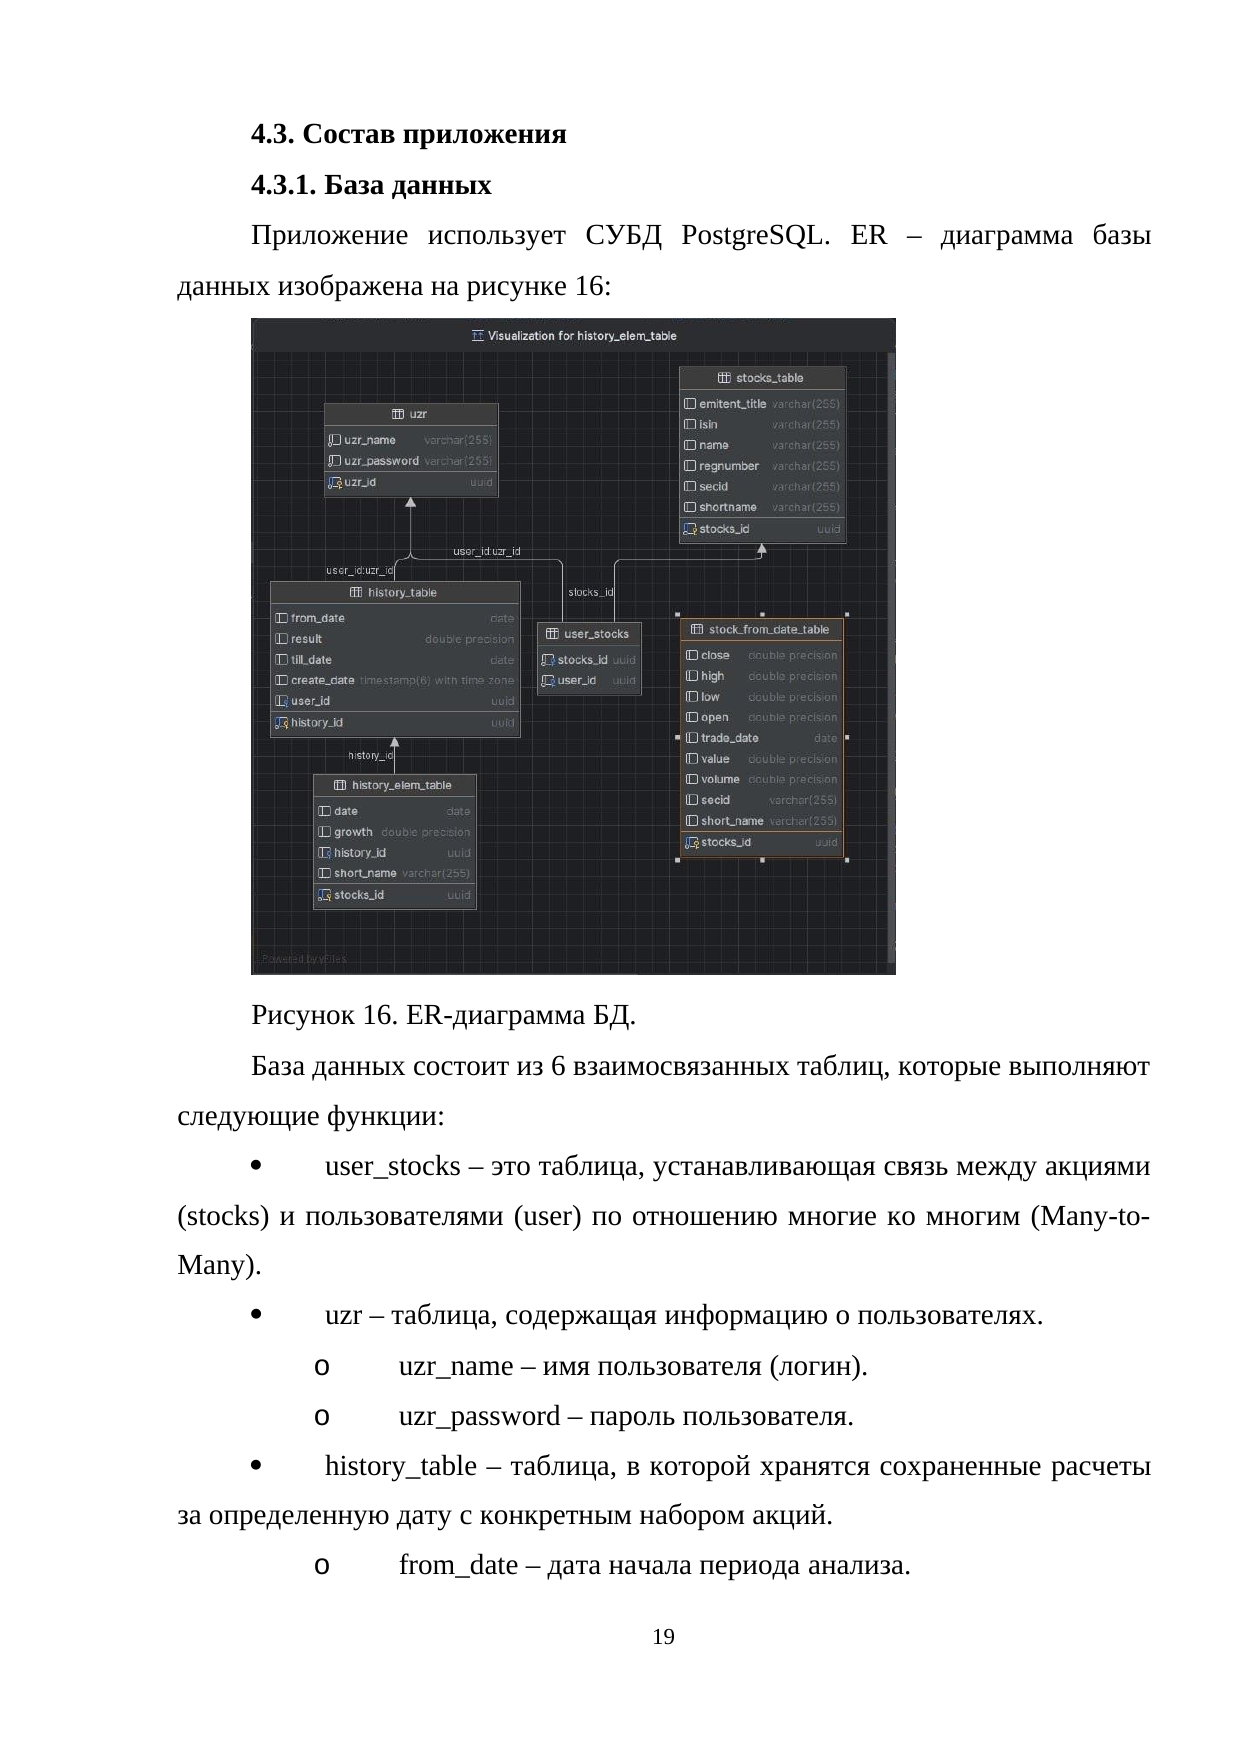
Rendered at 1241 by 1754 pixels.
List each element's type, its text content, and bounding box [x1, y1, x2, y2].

list uzr_password – пароль пользователя. [313, 1398, 1163, 1434]
list from_date – дата начала периода анализа. [313, 1547, 1163, 1583]
subtitle База данных [251, 167, 1163, 201]
list history_table – таблица, в которой хранятся сохраненные расчеты за определенную дату с конкретным набором акций. [177, 1448, 1152, 1531]
list user_stocks – это таблица, устанавливающая связь между акциями (stocks) и пользователями (user) по отношению многие ко многим (Many-to- Many). [177, 1148, 1152, 1281]
list uzr – таблица, содержащая информацию о пользователях. [251, 1297, 1163, 1331]
text Приложение использует СУБД PostgreSQL. ER – диаграмма базы данных изображена на рисунке 16: [177, 217, 1152, 301]
picture [251, 318, 896, 975]
text База данных состоит из 6 взаимосвязанных таблиц, которые выполняют следующие функции: [177, 1048, 1151, 1131]
list uzr_name – имя пользователя (логин). [313, 1348, 1163, 1384]
subtitle Состав приложения [251, 117, 1163, 150]
text Рисунок 16. ER-диаграмма БД. [251, 997, 1163, 1031]
